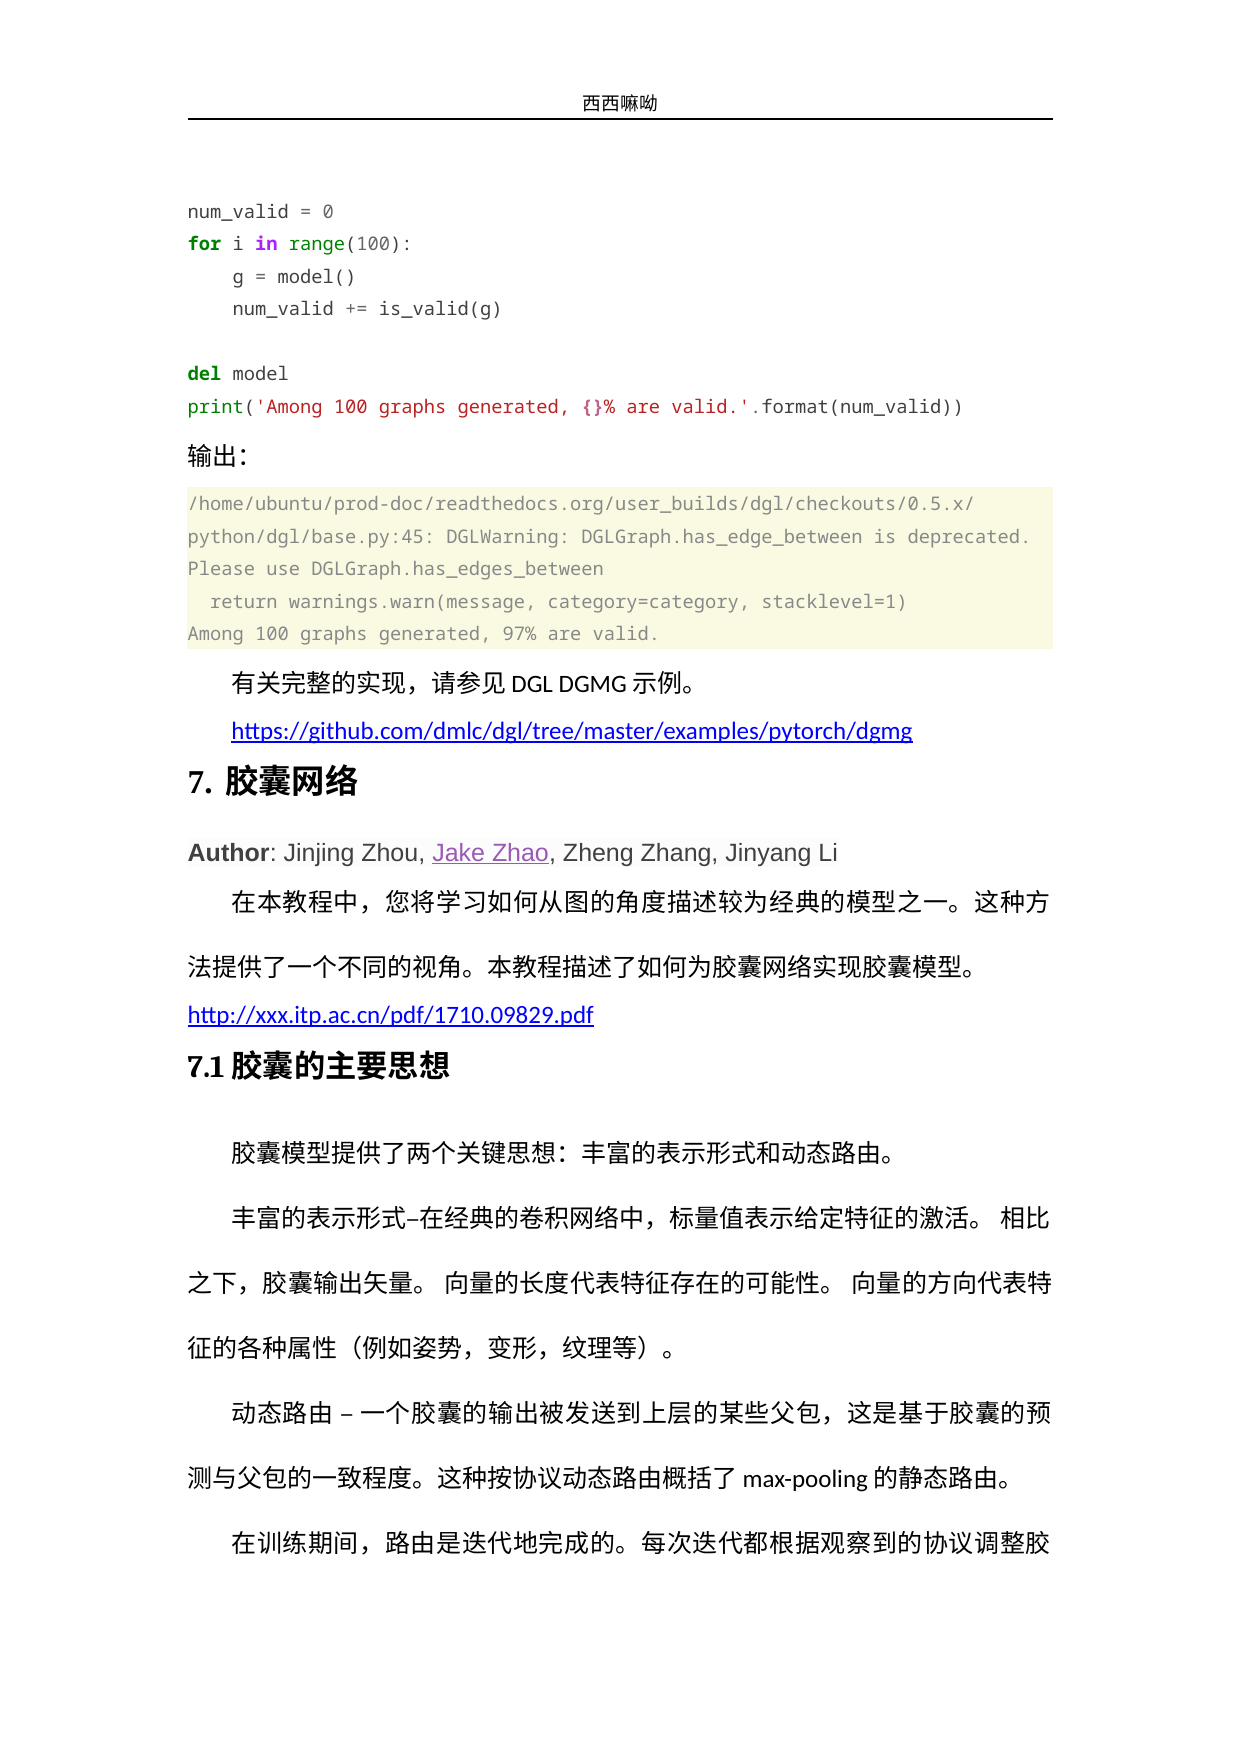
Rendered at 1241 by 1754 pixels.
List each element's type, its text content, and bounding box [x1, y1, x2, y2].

text print('Among 100 graphs generated, {}% are valid.'.format(num_valid)) [187, 389, 1053, 422]
text num_valid += is_valid(g) [187, 292, 1053, 324]
text 输出： [187, 422, 1053, 487]
text /home/ubuntu/prod-doc/readthedocs.org/user_builds/dgl/checkouts/0.5.x/python/dgl/base.py:45: DGLWarning: DGLGraph.has_edge_between is deprecated. Please use DGLGraph.has_edges_between [187, 487, 1053, 584]
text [187, 1509, 1053, 1574]
text return warnings.warn(message, category=category, stacklevel=1) [187, 584, 1053, 617]
text 丰富的表示形式–在经典的卷积网络中，标量值表示给定特征的激活。 相比之下，胶囊输出矢量。 向量的长度代表特征存在的可能性。 向量的方向代表特征的各种属性（例如姿势，变形，纹理等）。 [187, 1184, 1053, 1379]
text Among 100 graphs generated, 97% are valid. [187, 617, 1053, 649]
text https://github.com/dmlc/dgl/tree/master/examples/pytorch/dgmg [187, 714, 1053, 747]
text 有关完整的实现，请参见DGL DGMG示例。 [187, 649, 1053, 714]
text 胶囊模型提供了两个关键思想：丰富的表示形式和动态路由。 [187, 1119, 1053, 1184]
text 在本教程中，您将学习如何从图的角度描述较为经典的模型之一。这种方法提供了一个不同的视角。本教程描述了如何为胶囊网络实现胶囊模型。 [187, 868, 1053, 998]
subtitle 7.1 胶囊的主要思想 [187, 1031, 1053, 1096]
text http://xxx.itp.ac.cn/pdf/1710.09829.pdf [187, 998, 1053, 1031]
text Author: Jinjing Zhou, Jake Zhao, Zheng Zhang, Jinyang Li [187, 836, 1053, 868]
text 动态路由 – 一个胶囊的输出被发送到上层的某些父包，这是基于胶囊的预测与父包的一致程度。这种按协议动态路由概括了max-pooling的静态路由。 [187, 1379, 1053, 1509]
text g = model() [187, 259, 1053, 292]
text del model [187, 357, 1053, 389]
text num_valid = 0 [187, 194, 1053, 227]
subtitle 胶囊网络 [187, 747, 1053, 812]
text for i in range(100): [187, 227, 1053, 259]
